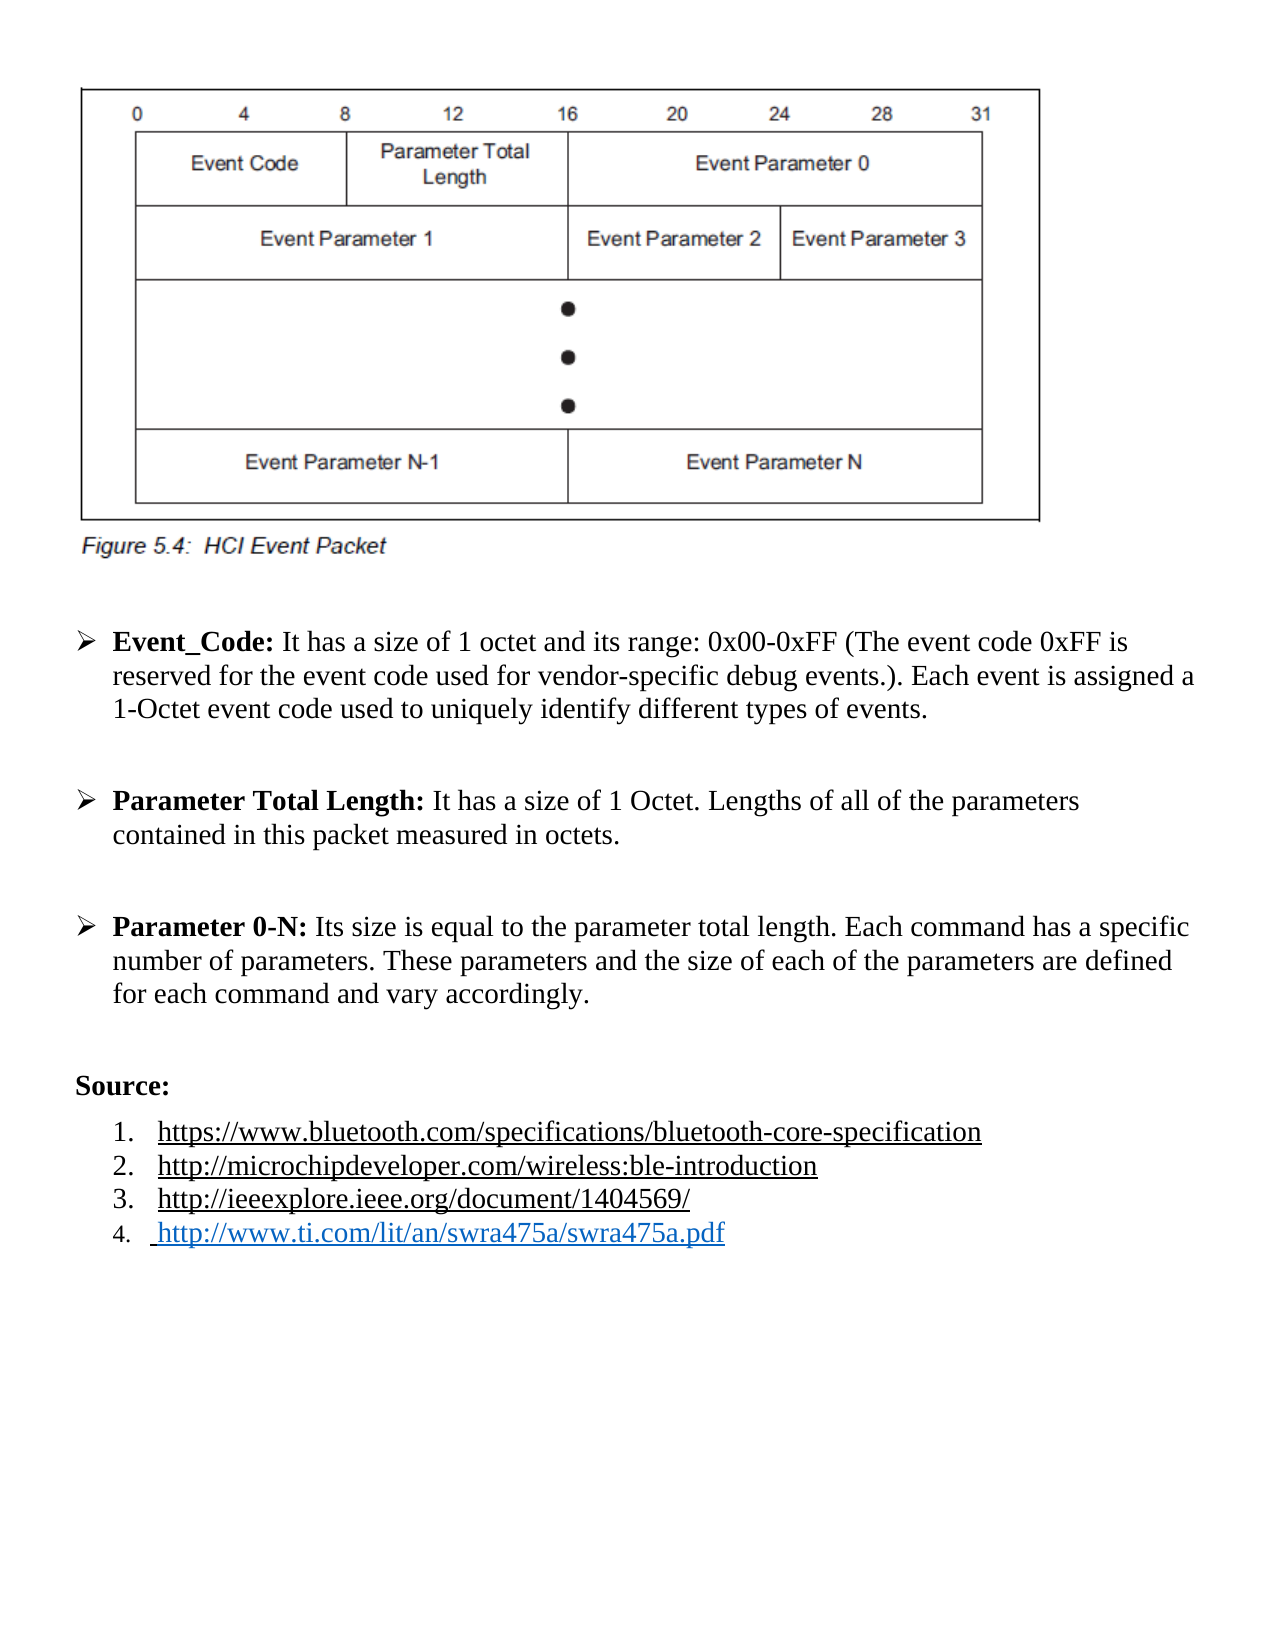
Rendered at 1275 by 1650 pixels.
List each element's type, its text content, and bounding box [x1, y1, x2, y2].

list http://microchipdeveloper.com/wireless:ble-introduction [112, 1148, 1200, 1181]
list http://www.ti.com/lit/an/swra475a/swra475a.pdf [112, 1215, 1200, 1248]
list Parameter 0-N: Its size is equal to the parameter total length. Each command has a specific number of parameters. These parameters and the size of each of the parameters are defined for each command and vary accordingly. [75, 909, 1200, 1010]
text Source: [75, 1068, 1200, 1102]
list http://ieeexplore.ieee.org/document/1404569/ [112, 1181, 1200, 1215]
list Parameter Total Length: It has a size of 1 Octet. Lengths of all of the parameters contained in this packet measured in octets. [75, 783, 1200, 851]
list https://www.bluetooth.com/specifications/bluetooth-core-specification [112, 1114, 1200, 1148]
list Event_Code: It has a size of 1 octet and its range: 0x00-0xFF (The event code 0xFF is reserved for the event code used for vendor-specific debug events.). Each event is assigned a 1-Octet event code used to uniquely identify different types of events. [75, 624, 1200, 725]
picture [75, 75, 1050, 566]
